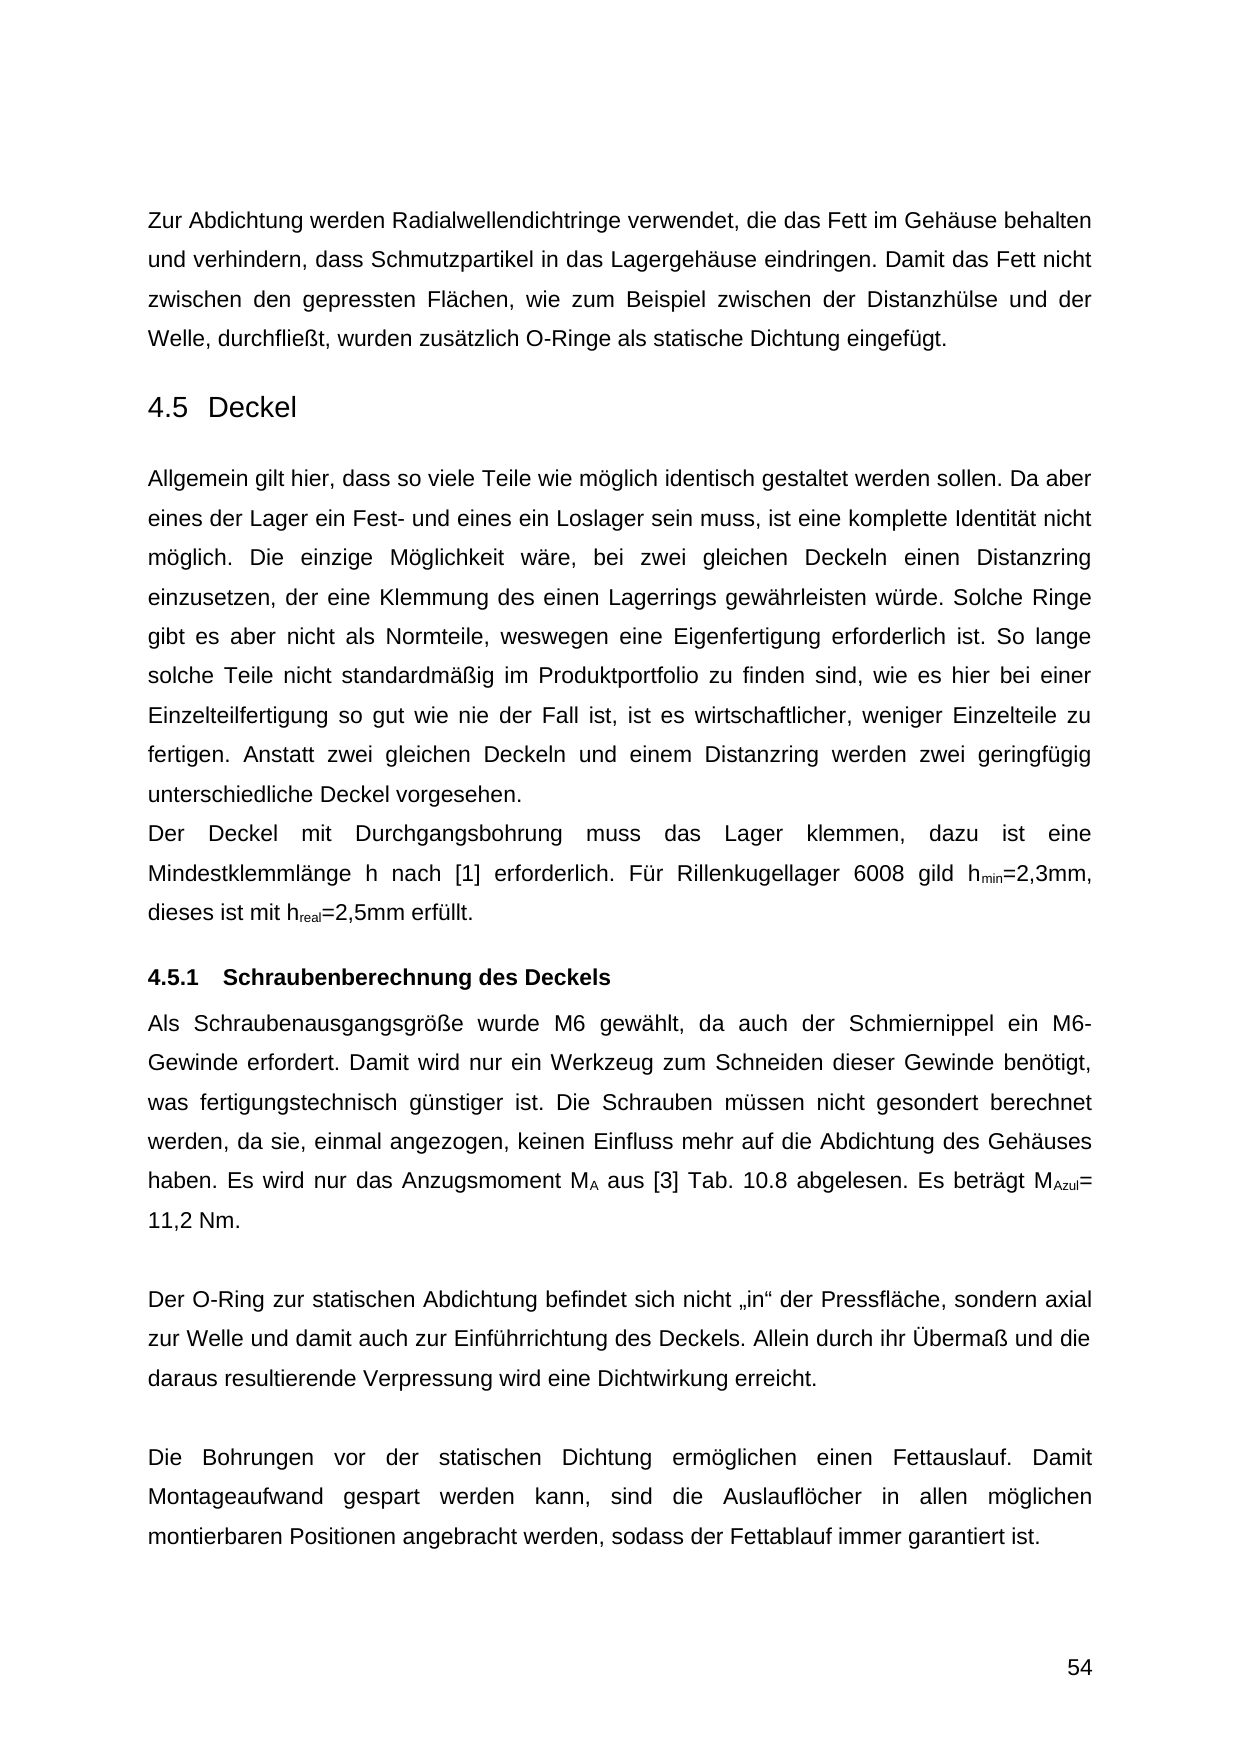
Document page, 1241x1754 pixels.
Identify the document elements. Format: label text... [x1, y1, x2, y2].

text Als Schraubenausgangsgröße wurde M6 gewählt, da auch der Schmiernippel ein M6-Gewinde erfordert. Damit wird nur ein Werkzeug zum Schneiden dieser Gewinde benötigt, was fertigungstechnisch günstiger ist. Die Schrauben müssen nicht gesondert berechnet werden, da sie, einmal angezogen, keinen Einfluss mehr auf die Abdichtung des Gehäuses haben. Es wird nur das Anzugsmoment MA aus [3] Tab. 10.8 abgelesen. Es beträgt MAzul= 11,2 Nm. [148, 1009, 1092, 1233]
text Zur Abdichtung werden Radialwellendichtringe verwendet, die das Fett im Gehäuse behalten und verhindern, dass Schmutzpartikel in das Lagergehäuse eindringen. Damit das Fett nicht zwischen den gepressten Flächen, wie zum Beispiel zwischen der Distanzhülse und der Welle, durchfließt, wurden zusätzlich O-Ringe als statische Dichtung eingefügt. [148, 207, 1092, 352]
text Die Bohrungen vor der statischen Dichtung ermöglichen einen Fettauslauf. Damit Montageaufwand gespart werden kann, sind die Auslauflöcher in allen möglichen montierbaren Positionen angebracht werden, sodass der Fettablauf immer garantiert ist. [148, 1444, 1092, 1549]
subtitle Schraubenberechnung des Deckels [148, 964, 1092, 990]
text Der Deckel mit Durchgangsbohrung muss das Lager klemmen, dazu ist eine Mindestklemmlänge h nach [1] erforderlich. Für Rillenkugellager 6008 gild hmin=2,3mm, dieses ist mit hreal=2,5mm erfüllt. [148, 820, 1092, 926]
text Der O-Ring zur statischen Abdichtung befindet sich nicht „in“ der Pressfläche, sondern axial zur Welle und damit auch zur Einführrichtung des Deckels. Allein durch ihr Übermaß und die daraus resultierende Verpressung wird eine Dichtwirkung erreicht. [148, 1286, 1092, 1391]
text Allgemein gilt hier, dass so viele Teile wie möglich identisch gestaltet werden sollen. Da aber eines der Lager ein Fest- und eines ein Loslager sein muss, ist eine komplette Identität nicht möglich. Die einzige Möglichkeit wäre, bei zwei gleichen Deckeln einen Distanzring einzusetzen, der eine Klemmung des einen Lagerrings gewährleisten würde. Solche Ringe gibt es aber nicht als Normteile, weswegen eine Eigenfertigung erforderlich ist. So lange solche Teile nicht standardmäßig im Produktportfolio zu finden sind, wie es hier bei einer Einzelteilfertigung so gut wie nie der Fall ist, ist es wirtschaftlicher, weniger Einzelteile zu fertigen. Anstatt zwei gleichen Deckeln und einem Distanzring werden zwei geringfügig unterschiedliche Deckel vorgesehen. [148, 465, 1092, 807]
subtitle Deckel [148, 390, 1092, 423]
